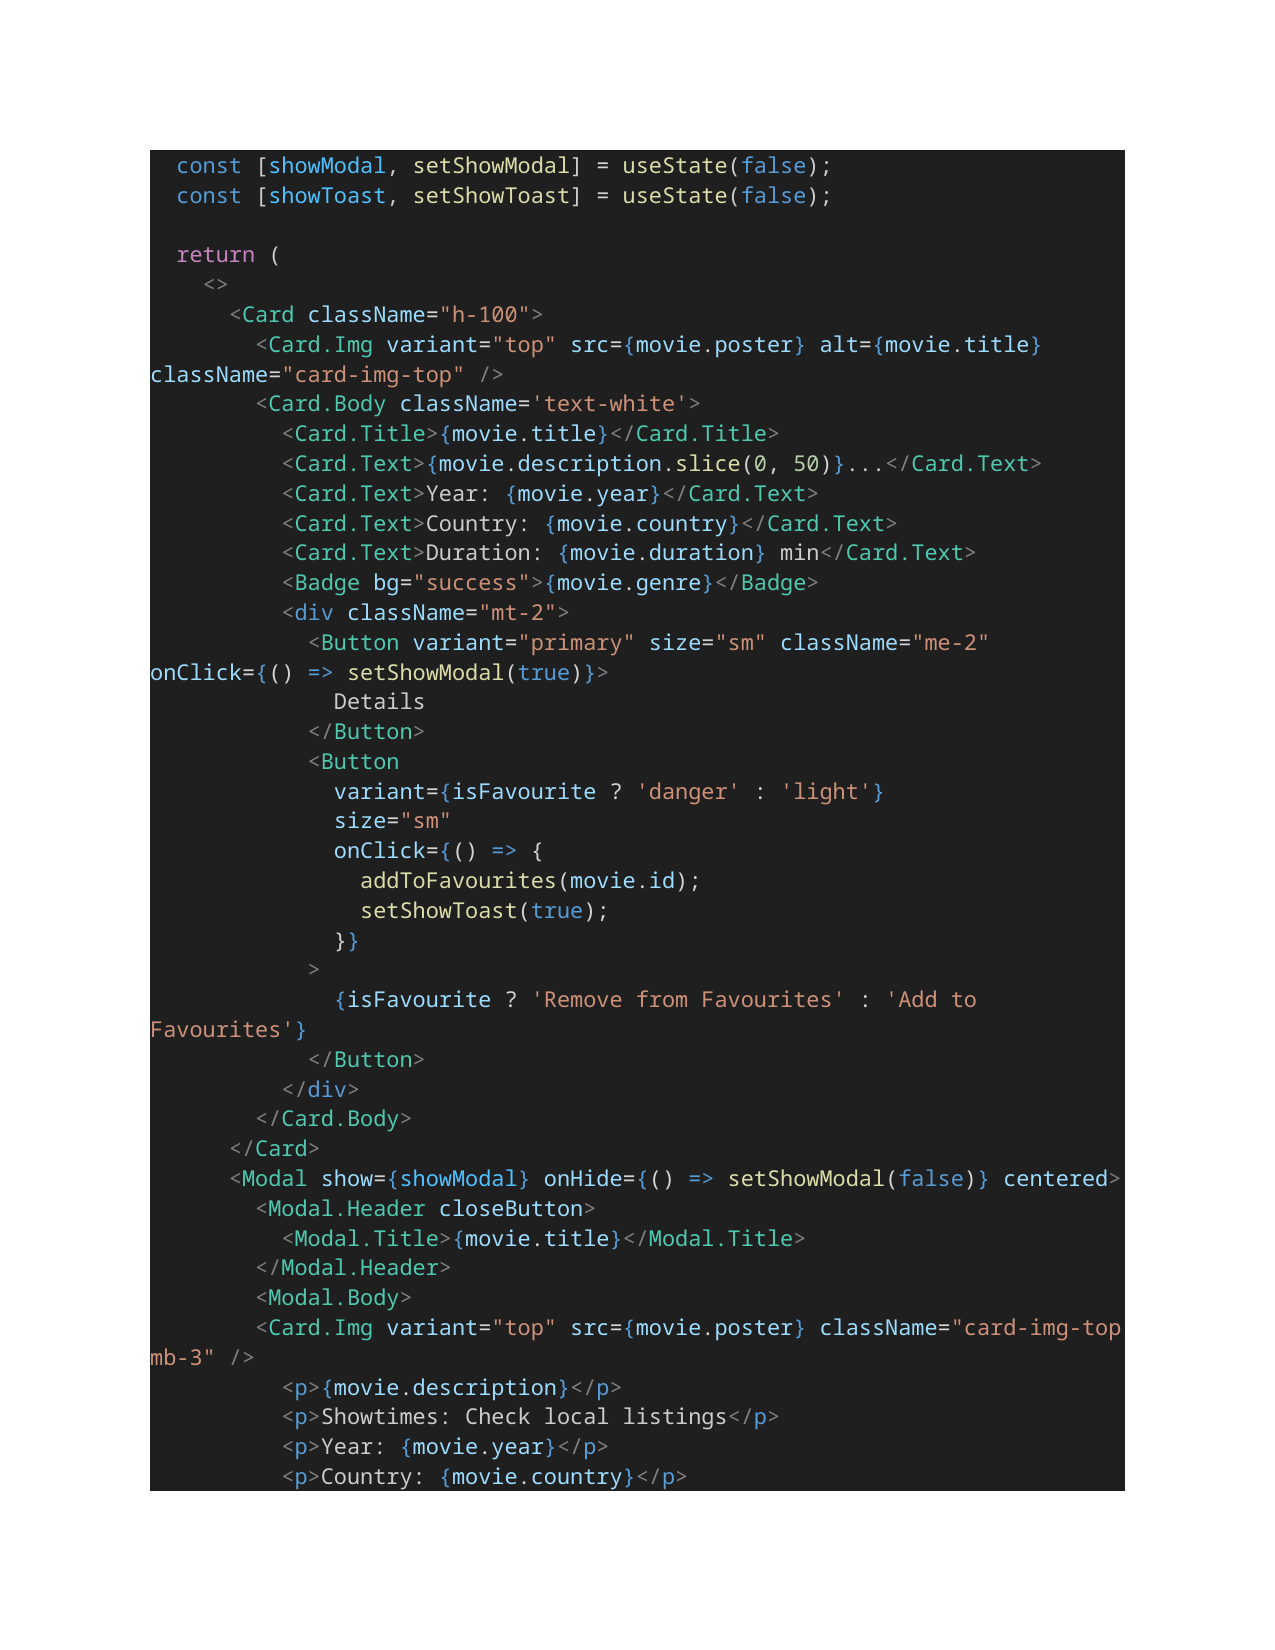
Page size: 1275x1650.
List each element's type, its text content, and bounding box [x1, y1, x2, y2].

text <p>{movie.description}</p> [150, 1371, 1125, 1401]
text }} [150, 924, 1125, 954]
text <Badge bg="success">{movie.genre}</Badge> [150, 567, 1125, 597]
text </Button> [150, 1044, 1125, 1073]
text {isFavourite ? 'Remove from Favourites' : 'Add to Favourites'} [150, 984, 1125, 1044]
text <Modal.Header closeButton> [150, 1193, 1125, 1222]
text </Card.Body> [150, 1103, 1125, 1133]
text </Button> [150, 716, 1125, 746]
text <Card.Text>{movie.description.slice(0, 50)}...</Card.Text> [150, 448, 1125, 478]
text <div className="mt-2"> [150, 597, 1125, 627]
text <Button [150, 746, 1125, 776]
text <Button variant="primary" size="sm" className="me-2" onClick={() => setShowModal(true)}> [150, 627, 1125, 686]
text <Modal.Title>{movie.title}</Modal.Title> [150, 1222, 1125, 1252]
text <Card.Title>{movie.title}</Card.Title> [150, 418, 1125, 448]
text <Card.Img variant="top" src={movie.poster} className="card-img-top mb-3" /> [150, 1312, 1125, 1371]
text <> [150, 269, 1125, 299]
text <Card.Body className='text-white'> [150, 388, 1125, 418]
text const [showToast, setShowToast] = useState(false); [150, 180, 1125, 209]
text setShowToast(true); [150, 895, 1125, 924]
text <Card.Text>Year: {movie.year}</Card.Text> [150, 478, 1125, 507]
text <Card className="h-100"> [150, 299, 1125, 329]
text onClick={() => { [150, 835, 1125, 865]
text <Modal.Body> [150, 1282, 1125, 1312]
text <Modal show={showModal} onHide={() => setShowModal(false)} centered> [150, 1163, 1125, 1193]
text </div> [150, 1073, 1125, 1103]
text size="sm" [150, 805, 1125, 835]
text <Card.Img variant="top" src={movie.poster} alt={movie.title} className="card-img-top" /> [150, 329, 1125, 388]
text <p>Showtimes: Check local listings</p> [150, 1401, 1125, 1431]
text > [150, 954, 1125, 984]
text <Card.Text>Duration: {movie.duration} min</Card.Text> [150, 537, 1125, 567]
text </Card> [150, 1133, 1125, 1163]
text Details [150, 686, 1125, 716]
text variant={isFavourite ? 'danger' : 'light'} [150, 776, 1125, 805]
text const [showModal, setShowModal] = useState(false); [150, 150, 1125, 180]
text <Card.Text>Country: {movie.country}</Card.Text> [150, 507, 1125, 537]
text return ( [150, 239, 1125, 269]
text <p>Country: {movie.country}</p> [150, 1461, 1125, 1491]
text addToFavourites(movie.id); [150, 865, 1125, 895]
text </Modal.Header> [150, 1252, 1125, 1282]
text <p>Year: {movie.year}</p> [150, 1431, 1125, 1461]
